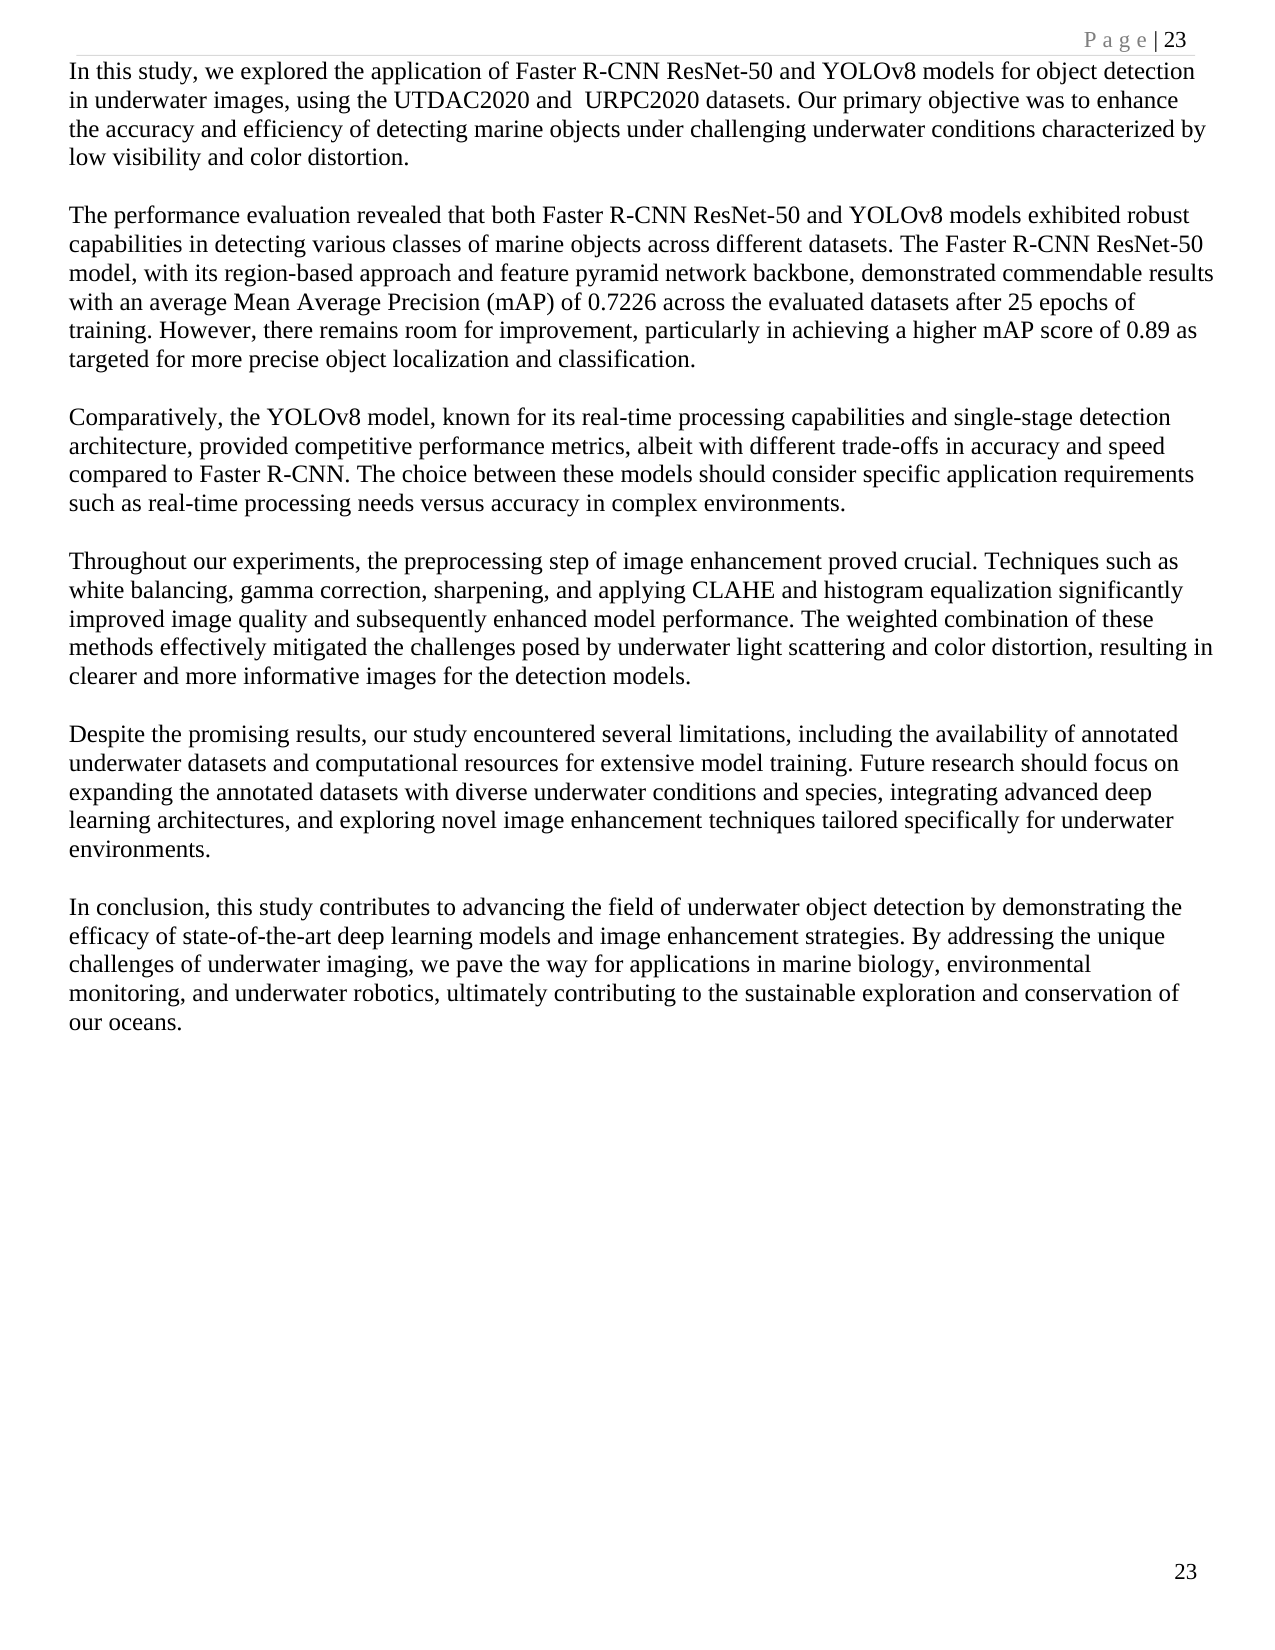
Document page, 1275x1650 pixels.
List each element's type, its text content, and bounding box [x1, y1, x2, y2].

text In conclusion, this study contributes to advancing the field of underwater object detection by demonstrating the efficacy of state-of-the-art deep learning models and image enhancement strategies. By addressing the unique challenges of underwater imaging, we pave the way for applications in marine biology, environmental monitoring, and underwater robotics, ultimately contributing to the sustainable exploration and conservation of our oceans. [69, 834, 1214, 978]
text Throughout our experiments, the preprocessing step of image enhancement proved crucial. Techniques such as white balancing, gamma correction, sharpening, and applying CLAHE and histogram equalization significantly improved image quality and subsequently enhanced model performance. The weighted combination of these methods effectively mitigated the challenges posed by underwater light scattering and color distortion, resulting in clearer and more informative images for the detection models. [69, 489, 1214, 632]
text Comparatively, the YOLOv8 model, known for its real-time processing capabilities and single-stage detection architecture, provided competitive performance metrics, albeit with different trade-offs in accuracy and speed compared to Faster R-CNN. The choice between these models should consider specific application requirements such as real-time processing needs versus accuracy in complex environments. [69, 344, 1214, 459]
text The performance evaluation revealed that both Faster R-CNN ResNet-50 and YOLOv8 models exhibited robust capabilities in detecting various classes of marine objects across different datasets. The Faster R-CNN ResNet-50 model, with its region-based approach and feature pyramid network backbone, demonstrated commendable results with an average Mean Average Precision (mAP) of 0.7226 across the evaluated datasets after 25 epochs of training. However, there remains room for improvement, particularly in achieving a higher mAP score of 0.89 as targeted for more precise object localization and classification. [69, 143, 1214, 315]
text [69, 56, 1214, 114]
text Despite the promising results, our study encountered several limitations, including the availability of annotated underwater datasets and computational resources for extensive model training. Future research should focus on expanding the annotated datasets with diverse underwater conditions and species, integrating advanced deep learning architectures, and exploring novel image enhancement techniques tailored specifically for underwater environments. [69, 662, 1214, 805]
